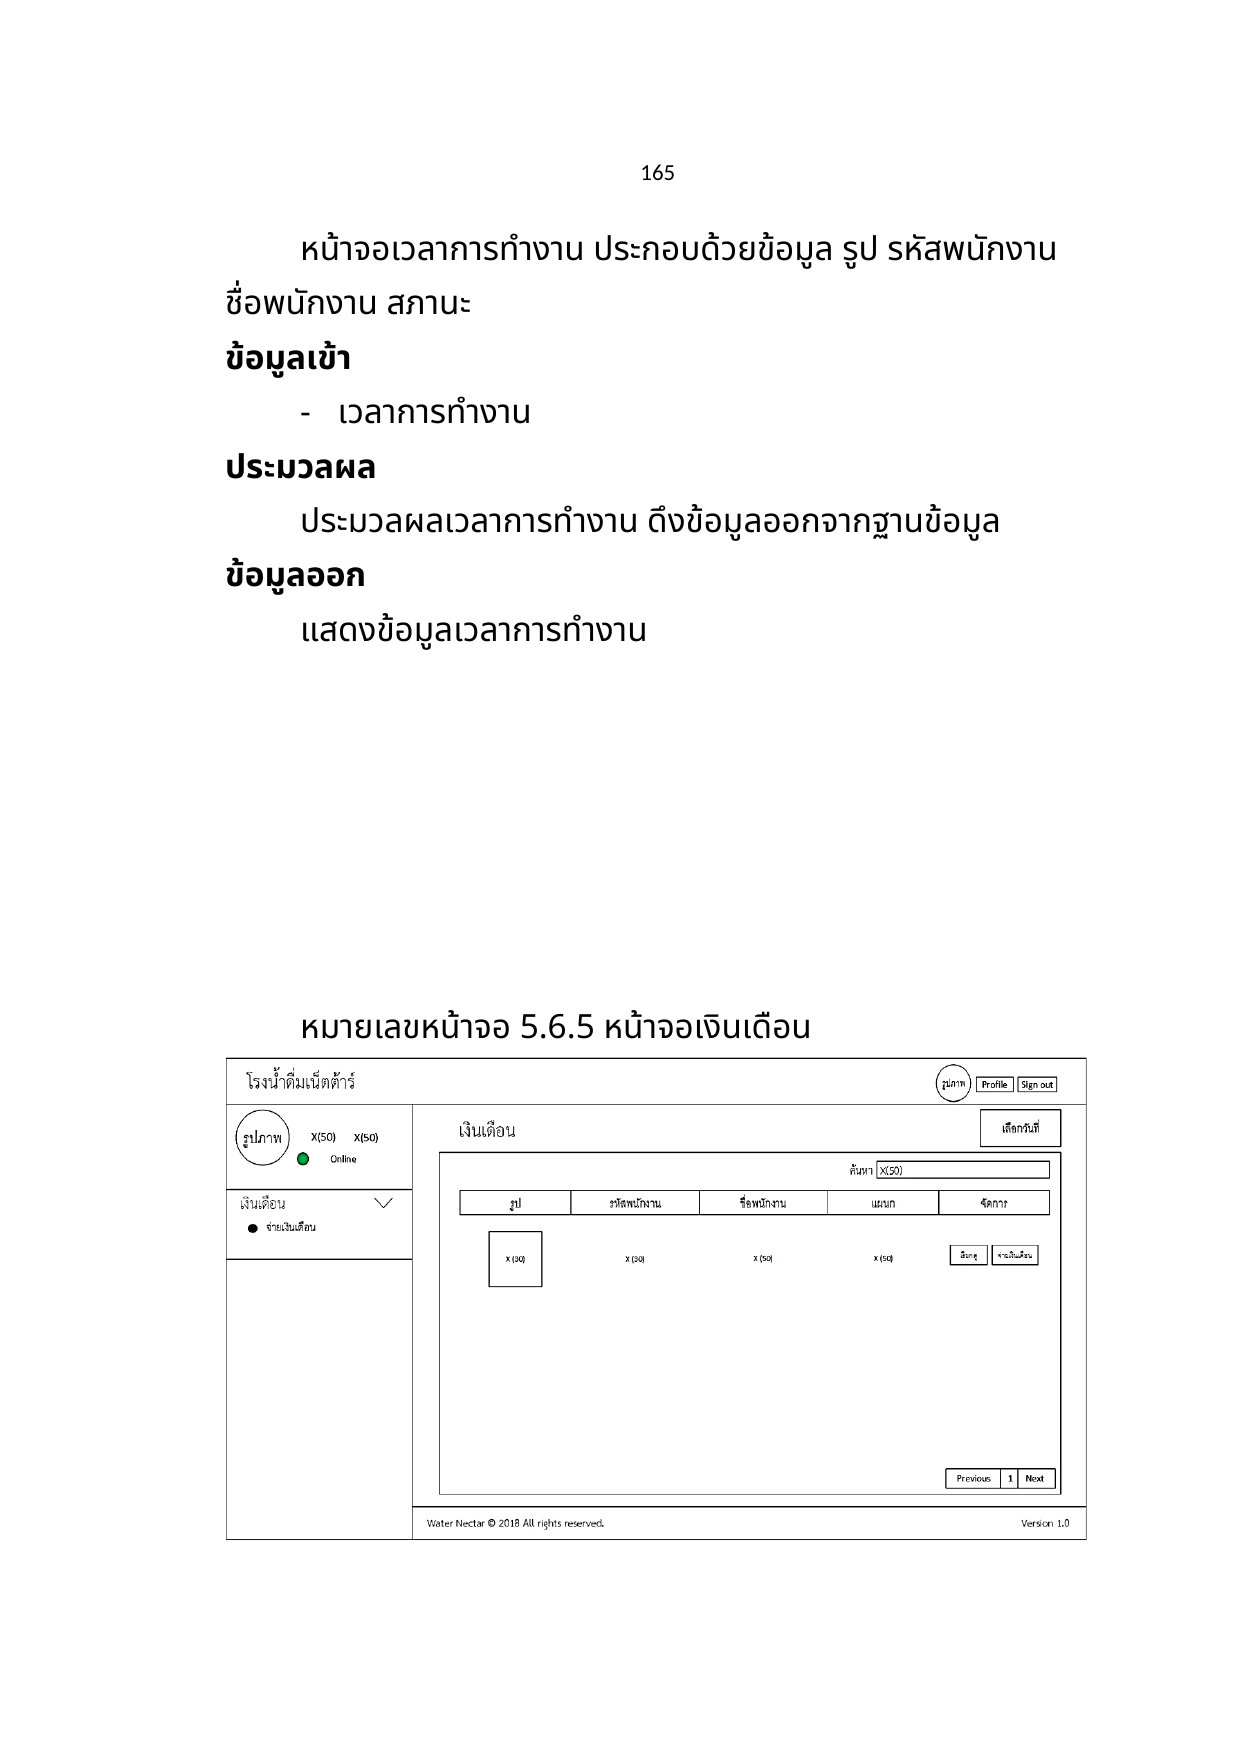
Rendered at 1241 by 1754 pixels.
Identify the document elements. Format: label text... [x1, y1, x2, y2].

picture [225, 1057, 1087, 1542]
text ประมวลผลเวลาการทำงาน ดึงข้อมูลออกจากฐานข้อมูล [225, 497, 1090, 547]
text ประมวลผล [225, 443, 1090, 493]
text หน้าจอเวลาการทำงาน ประกอบด้วยข้อมูล รูป รหัสพนักงาน ชื่อพนักงาน สภานะ [225, 225, 1090, 330]
text แสดงข้อมูลเวลาการทำงาน [225, 606, 1090, 656]
list เวลาการทำงาน [300, 388, 1090, 439]
text หมายเลขหน้าจอ 5.6.5 หน้าจอเงินเดือน [225, 1003, 1090, 1053]
text ข้อมูลออก [225, 551, 1090, 602]
text ข้อมูลเข้า [225, 334, 1090, 384]
